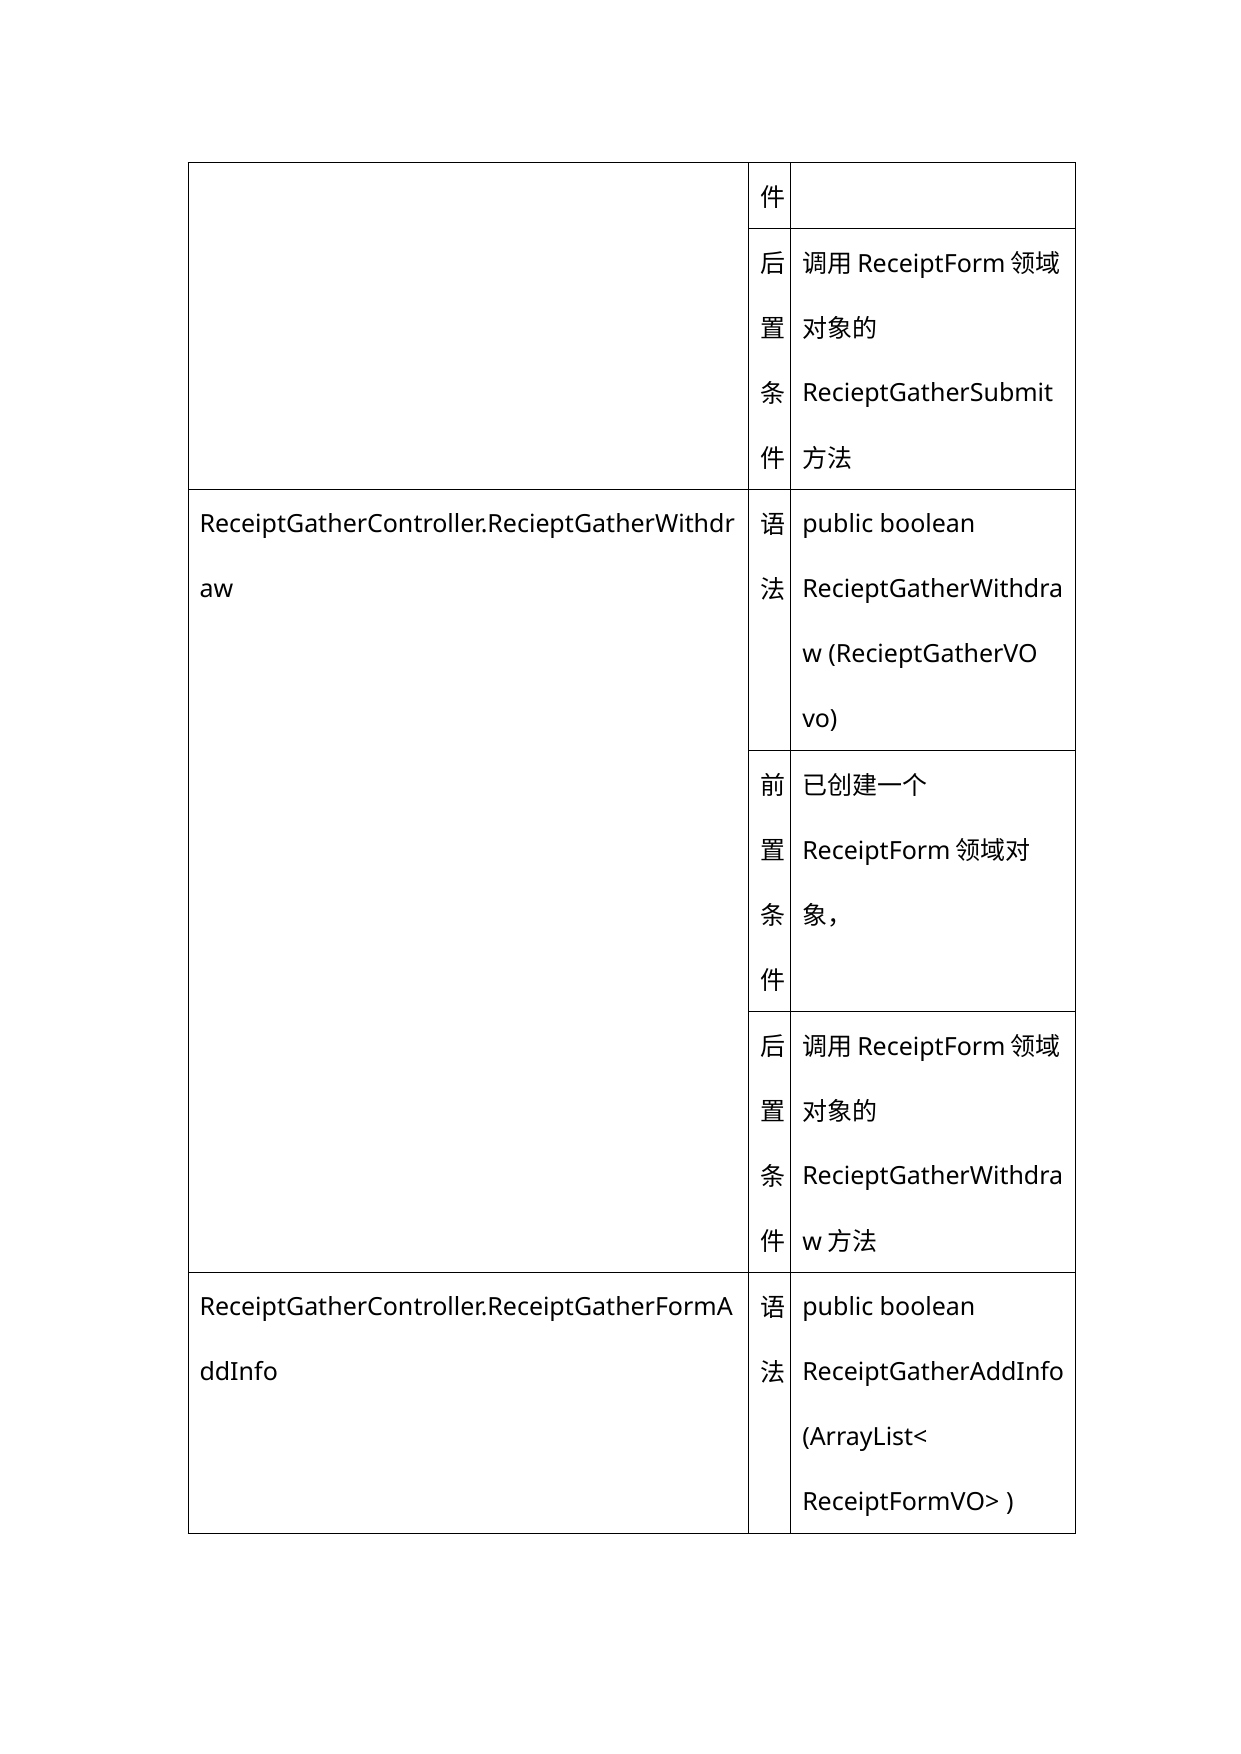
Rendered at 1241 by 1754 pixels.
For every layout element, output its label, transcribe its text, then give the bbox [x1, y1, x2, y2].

table_cell 调用ReceiptForm领域对象的RecieptGatherSubmit方法 [791, 229, 1075, 489]
table_cell 语法 [749, 1273, 790, 1533]
table_cell 后置条件 [749, 229, 790, 489]
table_cell 后置条件 [749, 1012, 790, 1272]
table_cell 语法 [749, 490, 790, 750]
table_cell ReceiptGatherController.RecieptGatherWithdraw [189, 490, 748, 1272]
table_cell 已创建一个ReceiptForm领域对象， [791, 751, 1075, 1011]
table_cell 前置条件 [749, 751, 790, 1011]
table_cell public boolean ReceiptGatherAddInfo (ArrayList< ReceiptFormVO> ) [791, 1273, 1075, 1533]
table_cell 调用ReceiptForm领域对象的RecieptGatherWithdraw方法 [791, 1012, 1075, 1272]
table_cell public boolean RecieptGatherWithdraw (RecieptGatherVO vo) [791, 490, 1075, 750]
table_cell 前置条件 [749, 163, 790, 228]
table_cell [791, 163, 1075, 228]
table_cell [189, 1273, 748, 1533]
